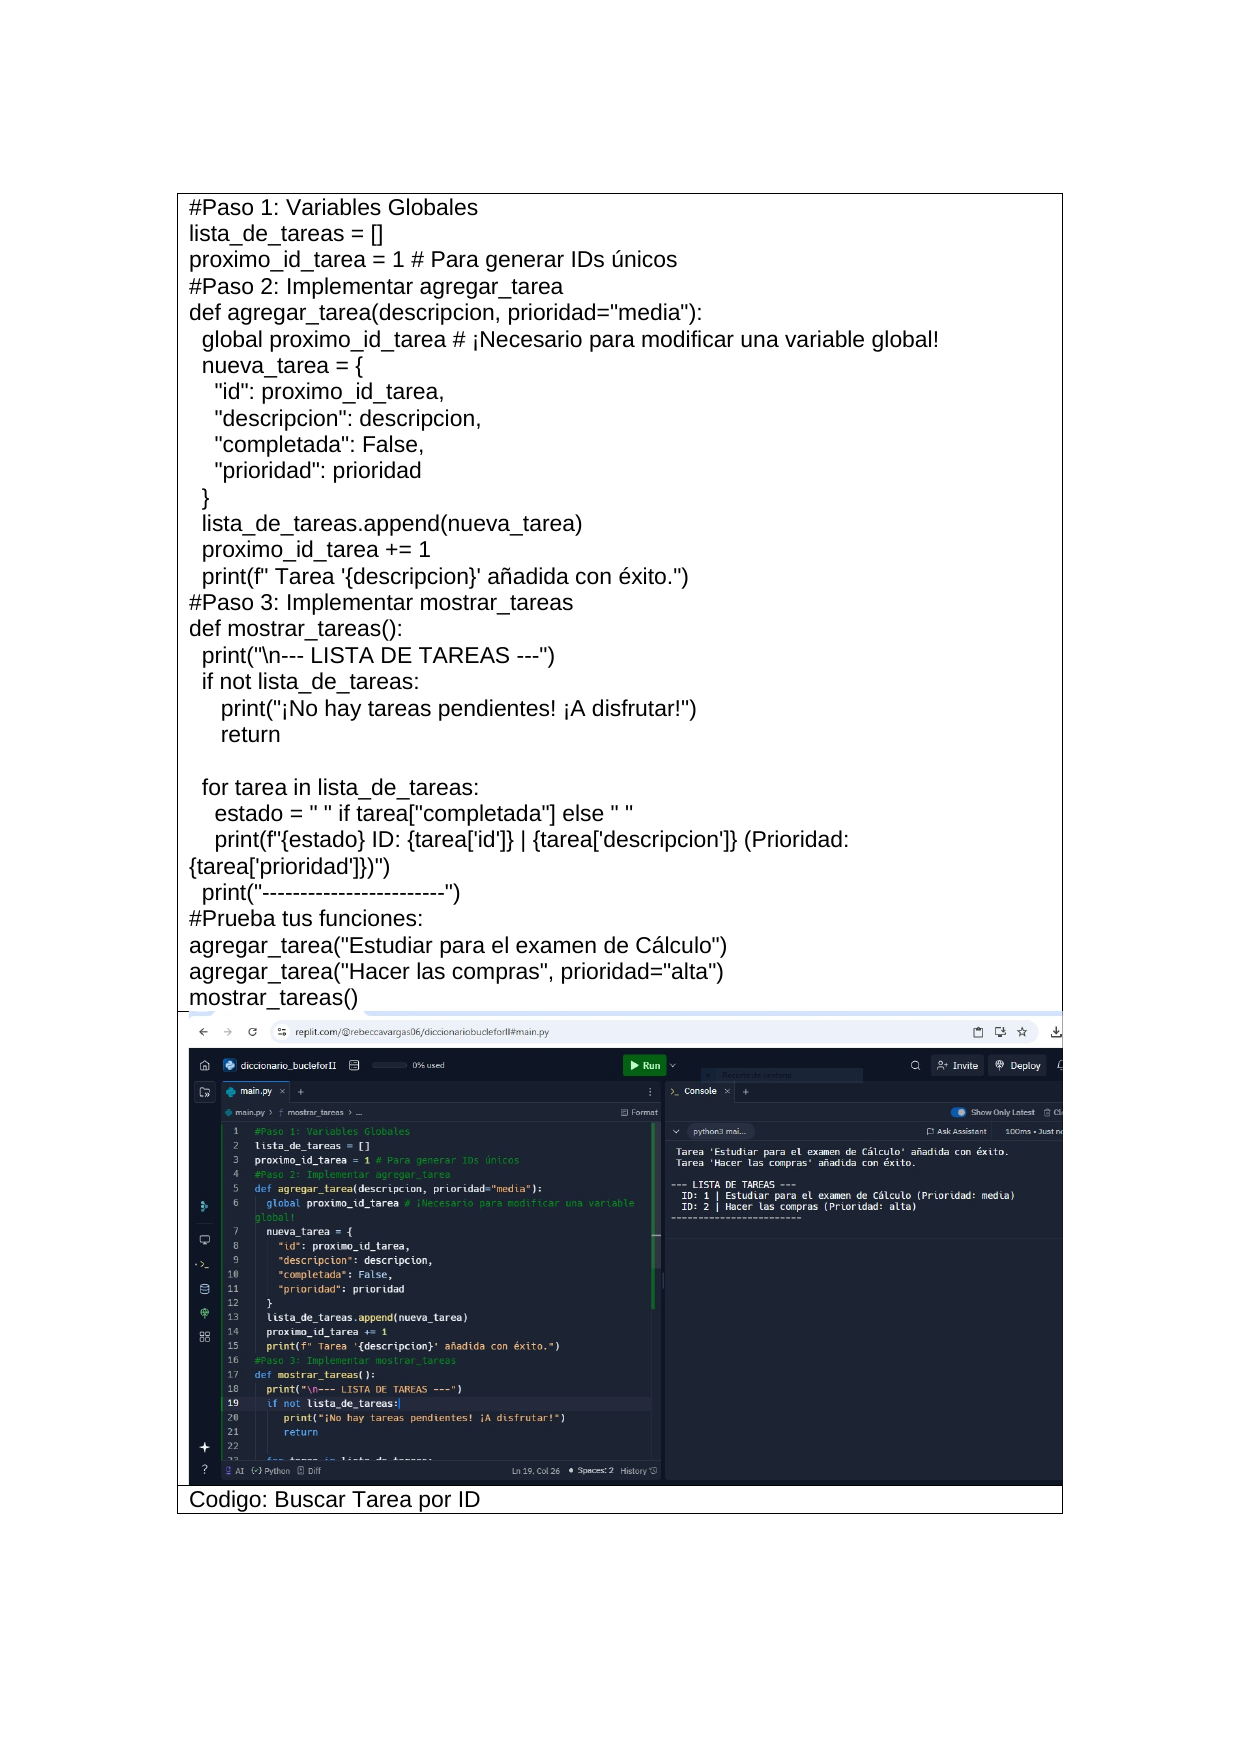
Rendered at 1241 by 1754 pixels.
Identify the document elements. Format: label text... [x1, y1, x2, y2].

table_cell [178, 1012, 188, 1485]
table_cell Codigo: Buscar Tarea por ID [178, 1486, 1062, 1512]
picture [188, 1011, 1063, 1485]
table_header #Paso 1: Variables Globales lista_de_tareas = [] proximo_id_tarea = 1 # Para generar IDs únicos #Paso 2: Implementar agregar_tarea def agregar_tarea(descripcion, prioridad="media"): global proximo_id_tarea # ¡Necesario para modificar una variable global! nueva_tarea = { "id": proximo_id_tarea, "descripcion": descripcion, "completada": False, "prioridad": prioridad } lista_de_tareas.append(nueva_tarea) proximo_id_tarea += 1 print(f" Tarea '{descripcion}' añadida con éxito.") #Paso 3: Implementar mostrar_tareas def mostrar_tareas(): print("\n--- LISTA DE TAREAS ---") if not lista_de_tareas: print("¡No hay tareas pendientes! ¡A disfrutar!") return for tarea in lista_de_tareas: estado = " " if tarea["completada"] else " " print(f"{estado} ID: {tarea['id']} | {tarea['descripcion']} (Prioridad: {tarea['prioridad']})") print("------------------------") #Prueba tus funciones: agregar_tarea("Estudiar para el examen de Cálculo") agregar_tarea("Hacer las compras", prioridad="alta") mostrar_tareas() [178, 194, 1062, 1011]
